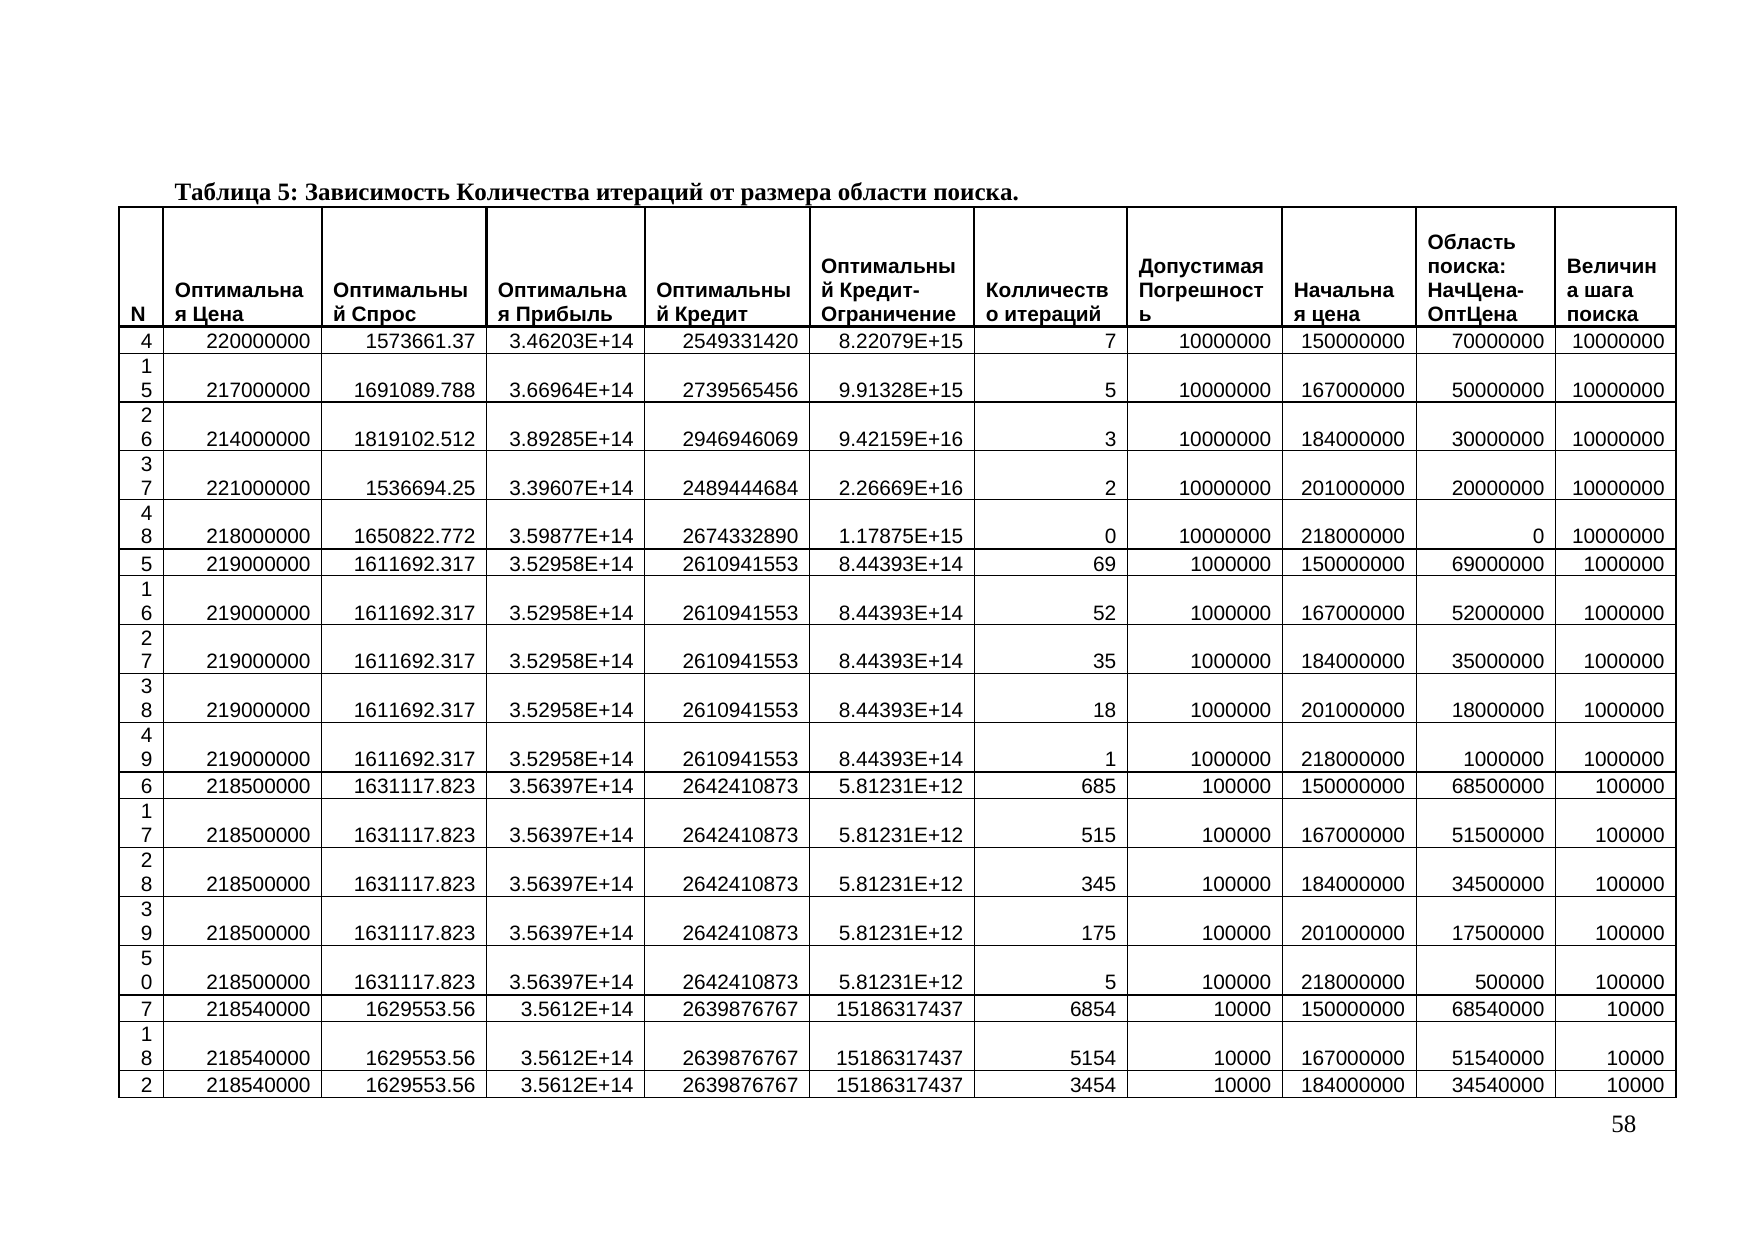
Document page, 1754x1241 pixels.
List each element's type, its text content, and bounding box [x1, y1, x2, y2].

table_cell 3.46203E+14 [487, 328, 644, 352]
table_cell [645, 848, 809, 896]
table_cell 1000000 [1556, 625, 1675, 673]
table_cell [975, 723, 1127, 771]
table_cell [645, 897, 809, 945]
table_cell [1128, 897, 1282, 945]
table_cell 20000000 [1417, 451, 1555, 499]
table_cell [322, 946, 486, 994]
table_header Оптимальный Кредит- Ограничение [811, 208, 973, 325]
table_cell 10000000 [1556, 354, 1675, 401]
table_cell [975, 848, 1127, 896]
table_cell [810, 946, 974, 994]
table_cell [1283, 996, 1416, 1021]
table_cell 150000000 [1283, 550, 1416, 575]
table_cell 3.52958E+14 [487, 576, 644, 624]
table_cell 5 [120, 550, 163, 575]
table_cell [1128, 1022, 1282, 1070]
table_cell 3.52958E+14 [487, 550, 644, 575]
table_cell 201000000 [1283, 451, 1416, 499]
table_cell 1536694.25 [322, 451, 486, 499]
table_cell 10000000 [1128, 403, 1282, 450]
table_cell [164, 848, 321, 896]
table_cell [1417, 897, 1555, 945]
table_cell 27 [120, 625, 163, 673]
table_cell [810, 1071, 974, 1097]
table_cell 218000000 [1283, 500, 1416, 548]
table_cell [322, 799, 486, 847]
table_cell 1691089.788 [322, 354, 486, 401]
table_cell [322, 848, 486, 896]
table_cell 69000000 [1417, 550, 1555, 575]
table_cell 2946946069 [645, 403, 809, 450]
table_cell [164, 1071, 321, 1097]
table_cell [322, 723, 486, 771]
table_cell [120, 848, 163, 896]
table_header Оптимальный Спрос [323, 208, 485, 325]
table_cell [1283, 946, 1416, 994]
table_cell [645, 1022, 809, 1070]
table_cell 1000000 [1556, 576, 1675, 624]
table_cell 9.91328E+15 [810, 354, 974, 401]
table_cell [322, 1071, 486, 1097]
table_cell 214000000 [164, 403, 321, 450]
table_cell 2.26669E+16 [810, 451, 974, 499]
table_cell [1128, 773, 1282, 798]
table_cell 167000000 [1283, 354, 1416, 401]
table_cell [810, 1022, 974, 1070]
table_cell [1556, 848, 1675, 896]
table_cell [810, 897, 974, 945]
table_cell 217000000 [164, 354, 321, 401]
table_cell 1611692.317 [322, 550, 486, 575]
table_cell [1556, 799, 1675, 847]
table_cell 38 [120, 674, 163, 722]
table_cell 3.59877E+14 [487, 500, 644, 548]
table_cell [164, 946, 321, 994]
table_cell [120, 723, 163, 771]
table_cell 10000000 [1556, 451, 1675, 499]
table_cell 5 [975, 354, 1127, 401]
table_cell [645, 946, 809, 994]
table_cell 3.39607E+14 [487, 451, 644, 499]
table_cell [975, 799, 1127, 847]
table_cell 37 [120, 451, 163, 499]
table_cell 35000000 [1417, 625, 1555, 673]
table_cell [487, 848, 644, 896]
table_cell 184000000 [1283, 403, 1416, 450]
table_cell 2739565456 [645, 354, 809, 401]
table_cell 184000000 [1283, 625, 1416, 673]
table_cell 150000000 [1283, 328, 1416, 352]
table_header N [120, 208, 162, 325]
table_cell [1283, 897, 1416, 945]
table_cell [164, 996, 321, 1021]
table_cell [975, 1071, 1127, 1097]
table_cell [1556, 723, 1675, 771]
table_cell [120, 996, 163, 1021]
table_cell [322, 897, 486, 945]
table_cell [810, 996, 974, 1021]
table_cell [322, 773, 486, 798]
table_cell 4 [120, 328, 163, 352]
table_cell 221000000 [164, 451, 321, 499]
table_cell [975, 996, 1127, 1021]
table_header Допустимая Погрешность [1128, 208, 1281, 325]
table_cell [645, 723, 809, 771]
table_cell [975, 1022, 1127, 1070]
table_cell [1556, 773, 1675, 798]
table_cell 218000000 [164, 500, 321, 548]
table_cell 167000000 [1283, 576, 1416, 624]
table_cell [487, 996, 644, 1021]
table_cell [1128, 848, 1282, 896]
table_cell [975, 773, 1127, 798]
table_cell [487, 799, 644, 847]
table_cell 2674332890 [645, 500, 809, 548]
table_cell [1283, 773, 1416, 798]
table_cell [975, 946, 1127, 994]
table_cell 26 [120, 403, 163, 450]
table_cell 3.52958E+14 [487, 625, 644, 673]
table_cell 219000000 [164, 674, 321, 722]
table_cell 10000000 [1556, 328, 1675, 352]
table_cell 219000000 [164, 625, 321, 673]
table_cell 2549331420 [645, 328, 809, 352]
table_cell 219000000 [164, 576, 321, 624]
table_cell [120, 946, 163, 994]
table_cell 69 [975, 550, 1127, 575]
table_cell 1650822.772 [322, 500, 486, 548]
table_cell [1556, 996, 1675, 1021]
table_cell 10000000 [1128, 328, 1282, 352]
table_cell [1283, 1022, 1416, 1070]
table_cell 1000000 [1128, 674, 1282, 722]
table_cell 220000000 [164, 328, 321, 352]
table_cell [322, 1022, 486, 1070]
table_cell 70000000 [1417, 328, 1555, 352]
table_cell 1000000 [1128, 576, 1282, 624]
table_header Начальная цена [1283, 208, 1415, 325]
table_header Область поиска: НачЦена-ОптЦена [1417, 208, 1554, 325]
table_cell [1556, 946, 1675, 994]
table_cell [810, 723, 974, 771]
table_cell 0 [975, 500, 1127, 548]
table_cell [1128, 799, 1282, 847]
table_cell 1819102.512 [322, 403, 486, 450]
table_cell 15 [120, 354, 163, 401]
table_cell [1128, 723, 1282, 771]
table_cell 201000000 [1283, 674, 1416, 722]
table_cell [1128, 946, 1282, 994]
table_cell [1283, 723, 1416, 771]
table_cell 1611692.317 [322, 576, 486, 624]
table_cell 2489444684 [645, 451, 809, 499]
table_cell 18 [975, 674, 1127, 722]
table_cell 2610941553 [645, 576, 809, 624]
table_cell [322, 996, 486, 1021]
table_cell 2610941553 [645, 625, 809, 673]
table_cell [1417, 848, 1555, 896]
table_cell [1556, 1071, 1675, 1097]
table_cell 52 [975, 576, 1127, 624]
table_cell 3.66964E+14 [487, 354, 644, 401]
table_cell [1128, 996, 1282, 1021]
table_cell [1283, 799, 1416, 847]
table_header Оптимальный Кредит [646, 208, 809, 325]
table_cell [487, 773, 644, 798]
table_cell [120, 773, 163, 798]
table_cell 8.22079E+15 [810, 328, 974, 352]
table_cell 219000000 [164, 550, 321, 575]
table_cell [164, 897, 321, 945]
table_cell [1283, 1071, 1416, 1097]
table_cell 16 [120, 576, 163, 624]
table_cell 2610941553 [645, 674, 809, 722]
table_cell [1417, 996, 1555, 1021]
table_cell 1000000 [1556, 550, 1675, 575]
table_cell 10000000 [1128, 354, 1282, 401]
table_cell 7 [975, 328, 1127, 352]
table_cell 8.44393E+14 [810, 550, 974, 575]
table_cell 35 [975, 625, 1127, 673]
table_cell 8.44393E+14 [810, 674, 974, 722]
table_header Колличество итераций [975, 208, 1126, 325]
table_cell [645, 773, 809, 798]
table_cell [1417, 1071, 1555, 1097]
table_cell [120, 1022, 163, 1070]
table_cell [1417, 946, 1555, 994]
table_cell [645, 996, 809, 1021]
table_cell 2 [975, 451, 1127, 499]
table_cell 1611692.317 [322, 625, 486, 673]
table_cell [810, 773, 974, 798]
table_cell 9.42159E+16 [810, 403, 974, 450]
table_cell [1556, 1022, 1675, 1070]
table_cell 10000000 [1556, 403, 1675, 450]
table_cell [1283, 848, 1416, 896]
table_cell 18000000 [1417, 674, 1555, 722]
table_cell 52000000 [1417, 576, 1555, 624]
table_cell 3.52958E+14 [487, 674, 644, 722]
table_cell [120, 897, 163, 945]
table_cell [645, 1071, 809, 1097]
table_cell 1000000 [1556, 674, 1675, 722]
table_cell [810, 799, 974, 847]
table_cell 10000000 [1128, 500, 1282, 548]
text Таблица 5: Зависимость Количества итераций от размера области поиска. [118, 177, 1636, 206]
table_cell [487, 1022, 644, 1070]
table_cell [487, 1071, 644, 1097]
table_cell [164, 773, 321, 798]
table_cell 1000000 [1128, 550, 1282, 575]
table_header Оптимальная Прибыль [488, 208, 644, 325]
table_cell 10000000 [1128, 451, 1282, 499]
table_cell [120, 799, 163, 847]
table_cell 1000000 [1128, 625, 1282, 673]
table_cell 1573661.37 [322, 328, 486, 352]
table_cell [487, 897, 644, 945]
table_cell 2610941553 [645, 550, 809, 575]
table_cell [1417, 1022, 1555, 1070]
table_cell 10000000 [1556, 500, 1675, 548]
table_cell 8.44393E+14 [810, 576, 974, 624]
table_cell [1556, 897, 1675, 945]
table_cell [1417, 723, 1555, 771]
table_cell 30000000 [1417, 403, 1555, 450]
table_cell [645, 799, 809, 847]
table_cell 0 [1417, 500, 1555, 548]
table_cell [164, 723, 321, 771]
table_cell 3 [975, 403, 1127, 450]
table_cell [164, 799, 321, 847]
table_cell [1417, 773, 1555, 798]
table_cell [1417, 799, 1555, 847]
table_cell 8.44393E+14 [810, 625, 974, 673]
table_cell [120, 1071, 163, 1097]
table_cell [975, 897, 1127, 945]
table_cell 48 [120, 500, 163, 548]
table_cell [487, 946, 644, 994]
table_header Оптимальная Цена [164, 208, 321, 325]
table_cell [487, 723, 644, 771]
table_cell 3.89285E+14 [487, 403, 644, 450]
table_cell 1.17875E+15 [810, 500, 974, 548]
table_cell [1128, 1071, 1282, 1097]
table_cell 1611692.317 [322, 674, 486, 722]
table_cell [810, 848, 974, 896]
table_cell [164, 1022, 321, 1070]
table_header Величина шага поиска [1556, 208, 1675, 325]
table_cell 50000000 [1417, 354, 1555, 401]
